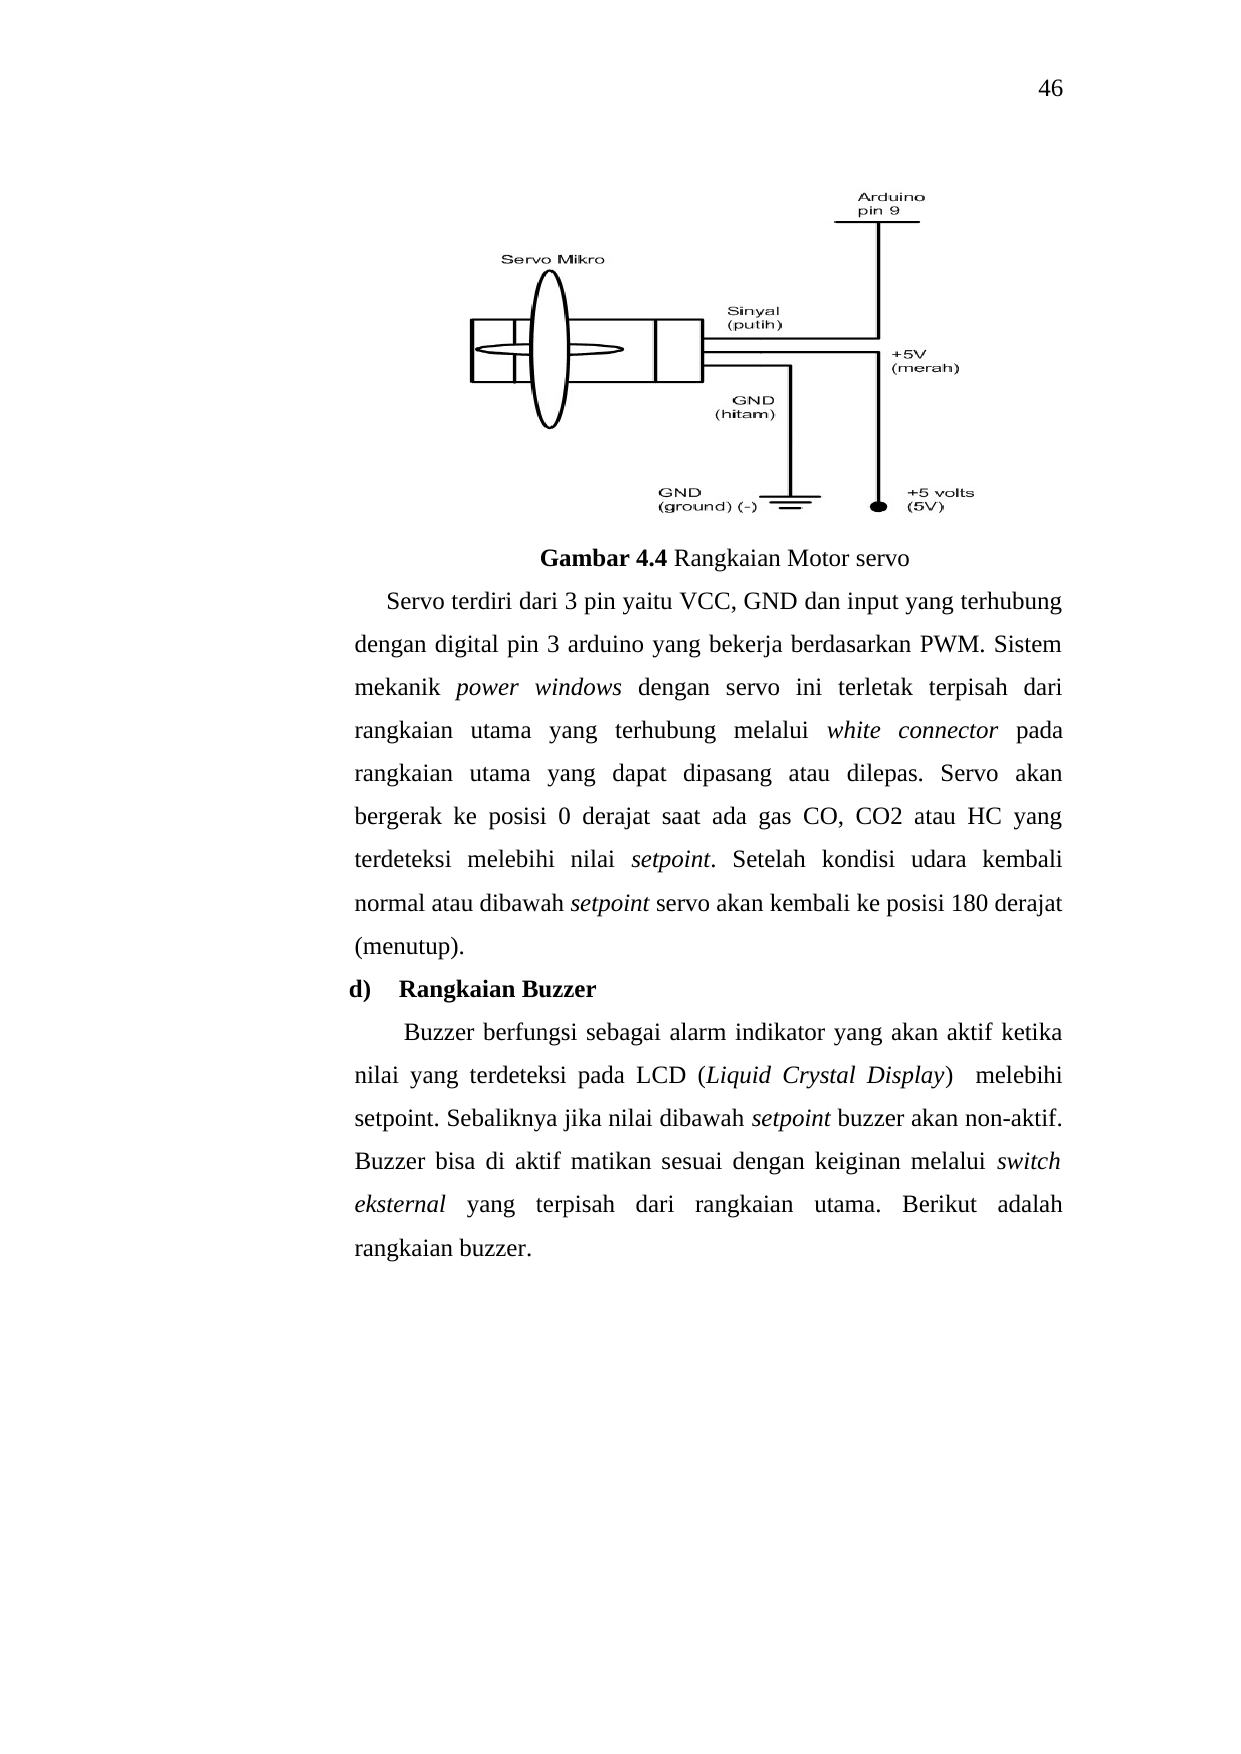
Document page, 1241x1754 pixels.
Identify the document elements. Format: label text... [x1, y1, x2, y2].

picture [424, 177, 1025, 529]
list Gambar 4.4 Rangkaian Motor servo [354, 543, 1063, 571]
list Servo terdiri dari 3 pin yaitu VCC, GND dan input yang terhubung dengan digital pin 3 arduino yang bekerja berdasarkan PWM. Sistem mekanik power windows dengan servo ini terletak terpisah dari rangkaian utama yang terhubung melalui white connector pada rangkaian utama yang dapat dipasang atau dilepas. Servo akan bergerak ke posisi 0 derajat saat ada gas CO, CO2 atau HC yang terdeteksi melebihi nilai setpoint. Setelah kondisi udara kembali normal atau dibawah setpoint servo akan kembali ke posisi 180 derajat (menutup). [354, 586, 1063, 959]
list Rangkaian Buzzer [349, 974, 1063, 1003]
list Buzzer berfungsi sebagai alarm indikator yang akan aktif ketika nilai yang terdeteksi pada LCD (Liquid Crystal Display) melebihi setpoint. Sebaliknya jika nilai dibawah setpoint buzzer akan non-aktif. Buzzer bisa di aktif matikan sesuai dengan keiginan melalui switch eksternal yang terpisah dari rangkaian utama. Berikut adalah rangkaian buzzer. [354, 1017, 1063, 1261]
